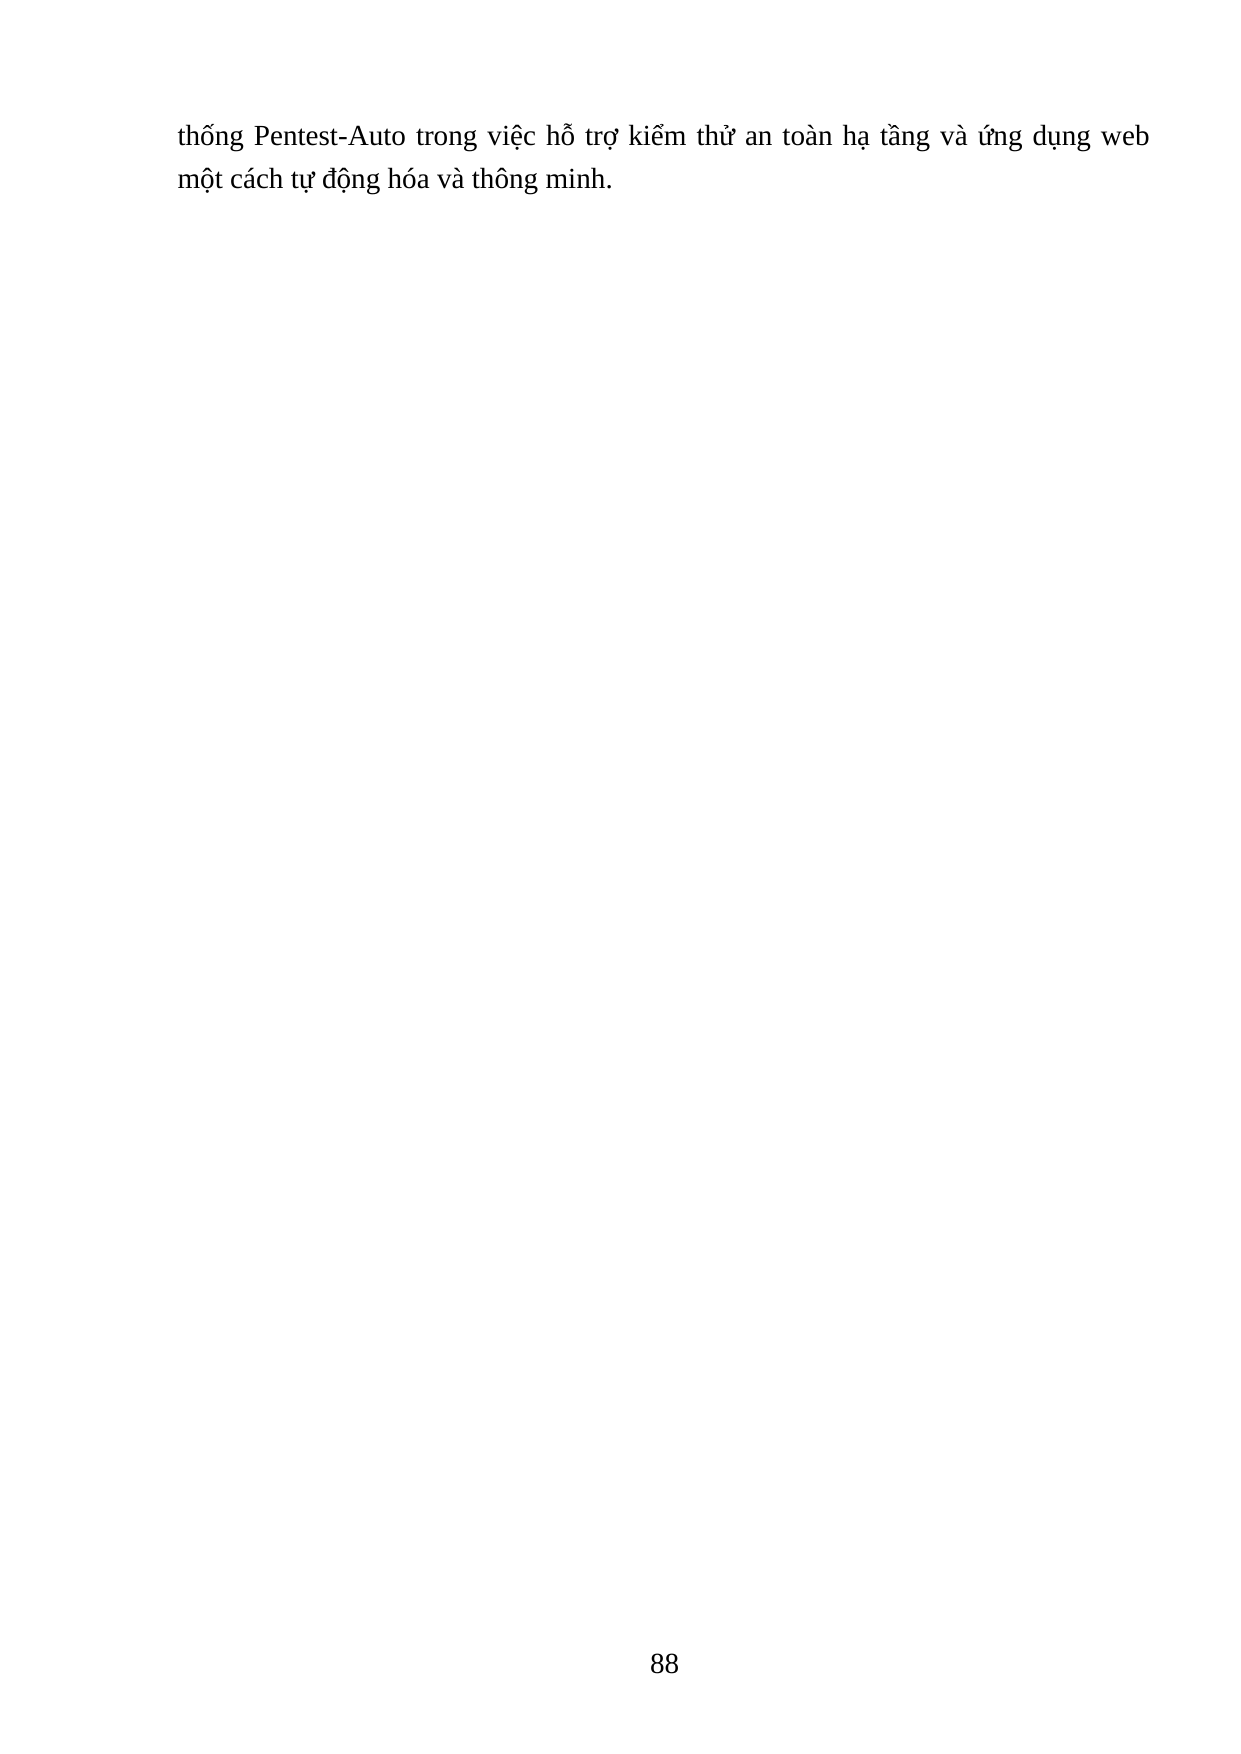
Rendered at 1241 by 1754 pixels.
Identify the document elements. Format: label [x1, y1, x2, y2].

text [177, 118, 1152, 195]
